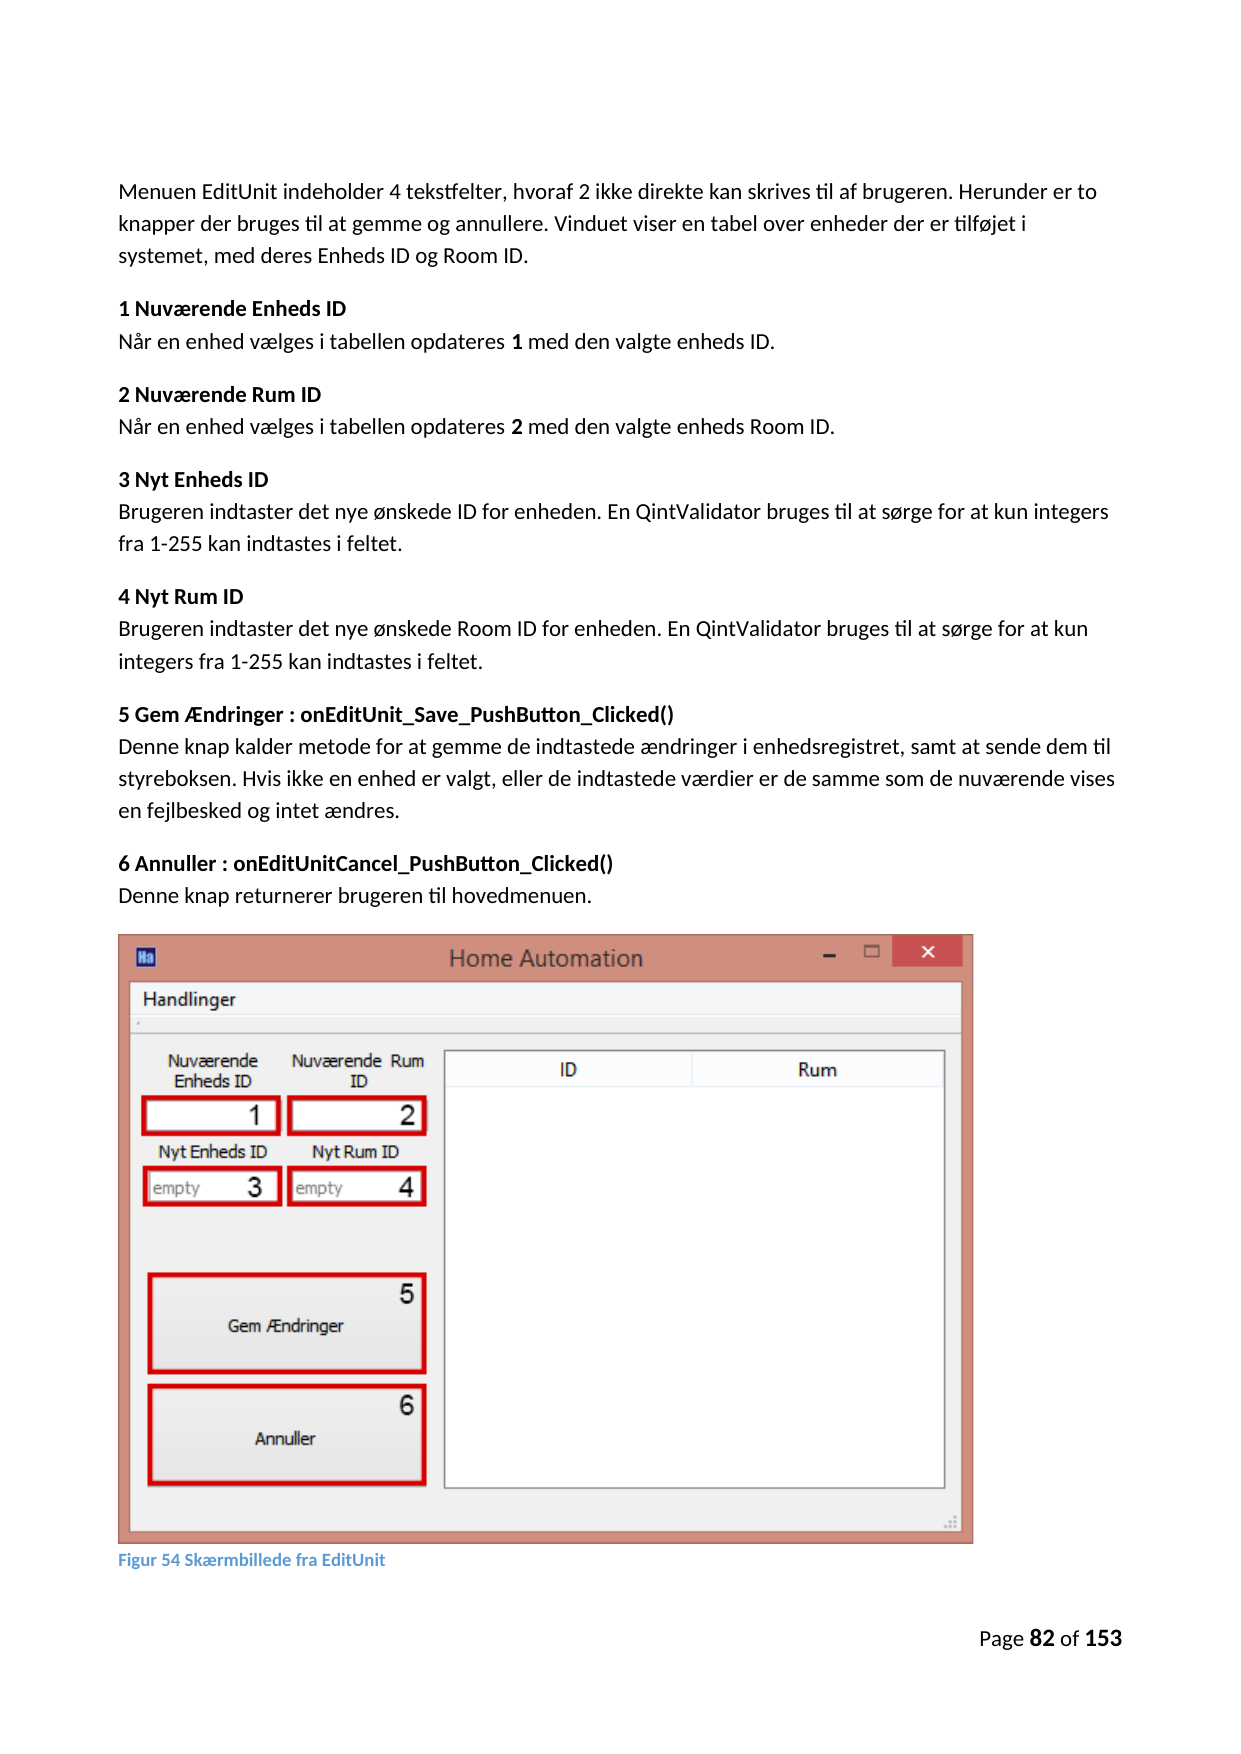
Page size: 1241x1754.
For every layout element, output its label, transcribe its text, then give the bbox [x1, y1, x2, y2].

text 2 Nuværende Rum ID Når en enhed vælges i tabellen opdateres 2 med den valgte enheds Room ID. [118, 380, 1122, 440]
text 3 Nyt Enheds ID Brugeren indtaster det nye ønskede ID for enheden. En QintValidator bruges til at sørge for at kun integers fra 1-255 kan indtastes i feltet. [118, 465, 1122, 557]
text 1 Nuværende Enheds ID Når en enhed vælges i tabellen opdateres 1 med den valgte enheds ID. [118, 294, 1122, 355]
text Menuen EditUnit indeholder 4 tekstfelter, hvoraf 2 ikke direkte kan skrives til af brugeren. Herunder er to knapper der bruges til at gemme og annullere. Vinduet viser en tabel over enheder der er tilføjet i systemet, med deres Enheds ID og Room ID. [118, 177, 1122, 269]
text 5 Gem Ændringer : onEditUnit_Save_PushButton_Clicked() Denne knap kalder metode for at gemme de indtastede ændringer i enhedsregistret, samt at sende dem til styreboksen. Hvis ikke en enhed er valgt, eller de indtastede værdier er de samme som de nuværende vises en fejlbesked og intet ændres. [118, 700, 1122, 824]
text 4 Nyt Rum ID Brugeren indtaster det nye ønskede Room ID for enheden. En QintValidator bruges til at sørge for at kun integers fra 1-255 kan indtastes i feltet. [118, 582, 1122, 675]
text 6 Annuller : onEditUnitCancel_PushButton_Clicked() Denne knap returnerer brugeren til hovedmenuen. [118, 849, 1122, 909]
text Figur 54 Skærmbillede fra EditUnit [118, 1548, 1122, 1571]
picture [118, 934, 974, 1544]
